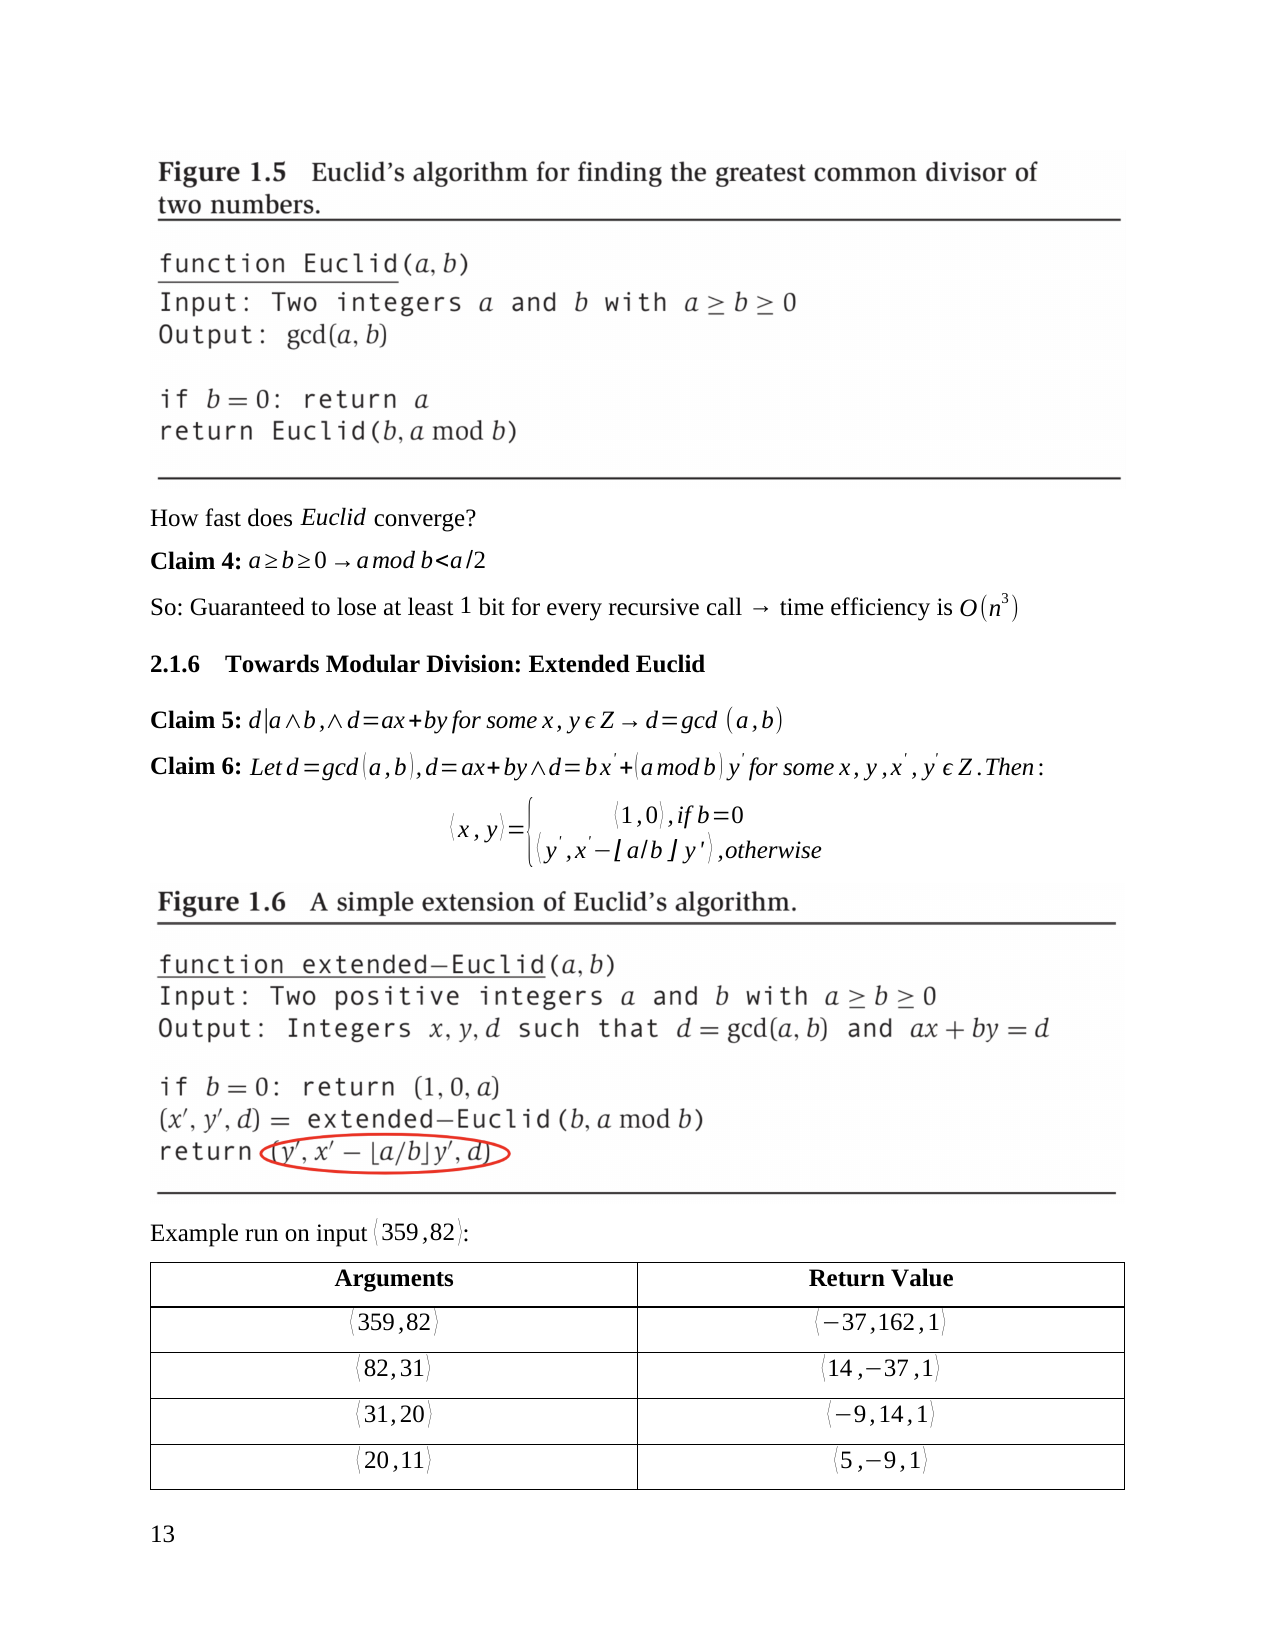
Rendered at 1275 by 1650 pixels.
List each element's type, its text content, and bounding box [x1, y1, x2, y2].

text Example run on input : [150, 1217, 1125, 1248]
table_cell [151, 1445, 637, 1489]
table_cell [638, 1445, 1124, 1489]
text Claim 5: [150, 705, 1125, 735]
table_cell [638, 1308, 1124, 1352]
picture [150, 883, 1125, 1204]
table_header Return Value [638, 1263, 1124, 1306]
subtitle Towards Modular Division: Extended Euclid [150, 649, 1125, 678]
table_cell [151, 1308, 637, 1352]
table_cell [151, 1353, 637, 1398]
table_header Arguments [151, 1263, 637, 1306]
table_cell [151, 1399, 637, 1443]
text How fast does converge? [150, 503, 1125, 532]
text Claim 6: [150, 749, 1125, 782]
picture [150, 150, 1125, 489]
table_cell [638, 1353, 1124, 1398]
text So: Guaranteed to lose at least bit for every recursive call time efficiency is [150, 589, 1125, 622]
text Claim 4: [150, 546, 1125, 575]
table_cell [638, 1399, 1124, 1443]
